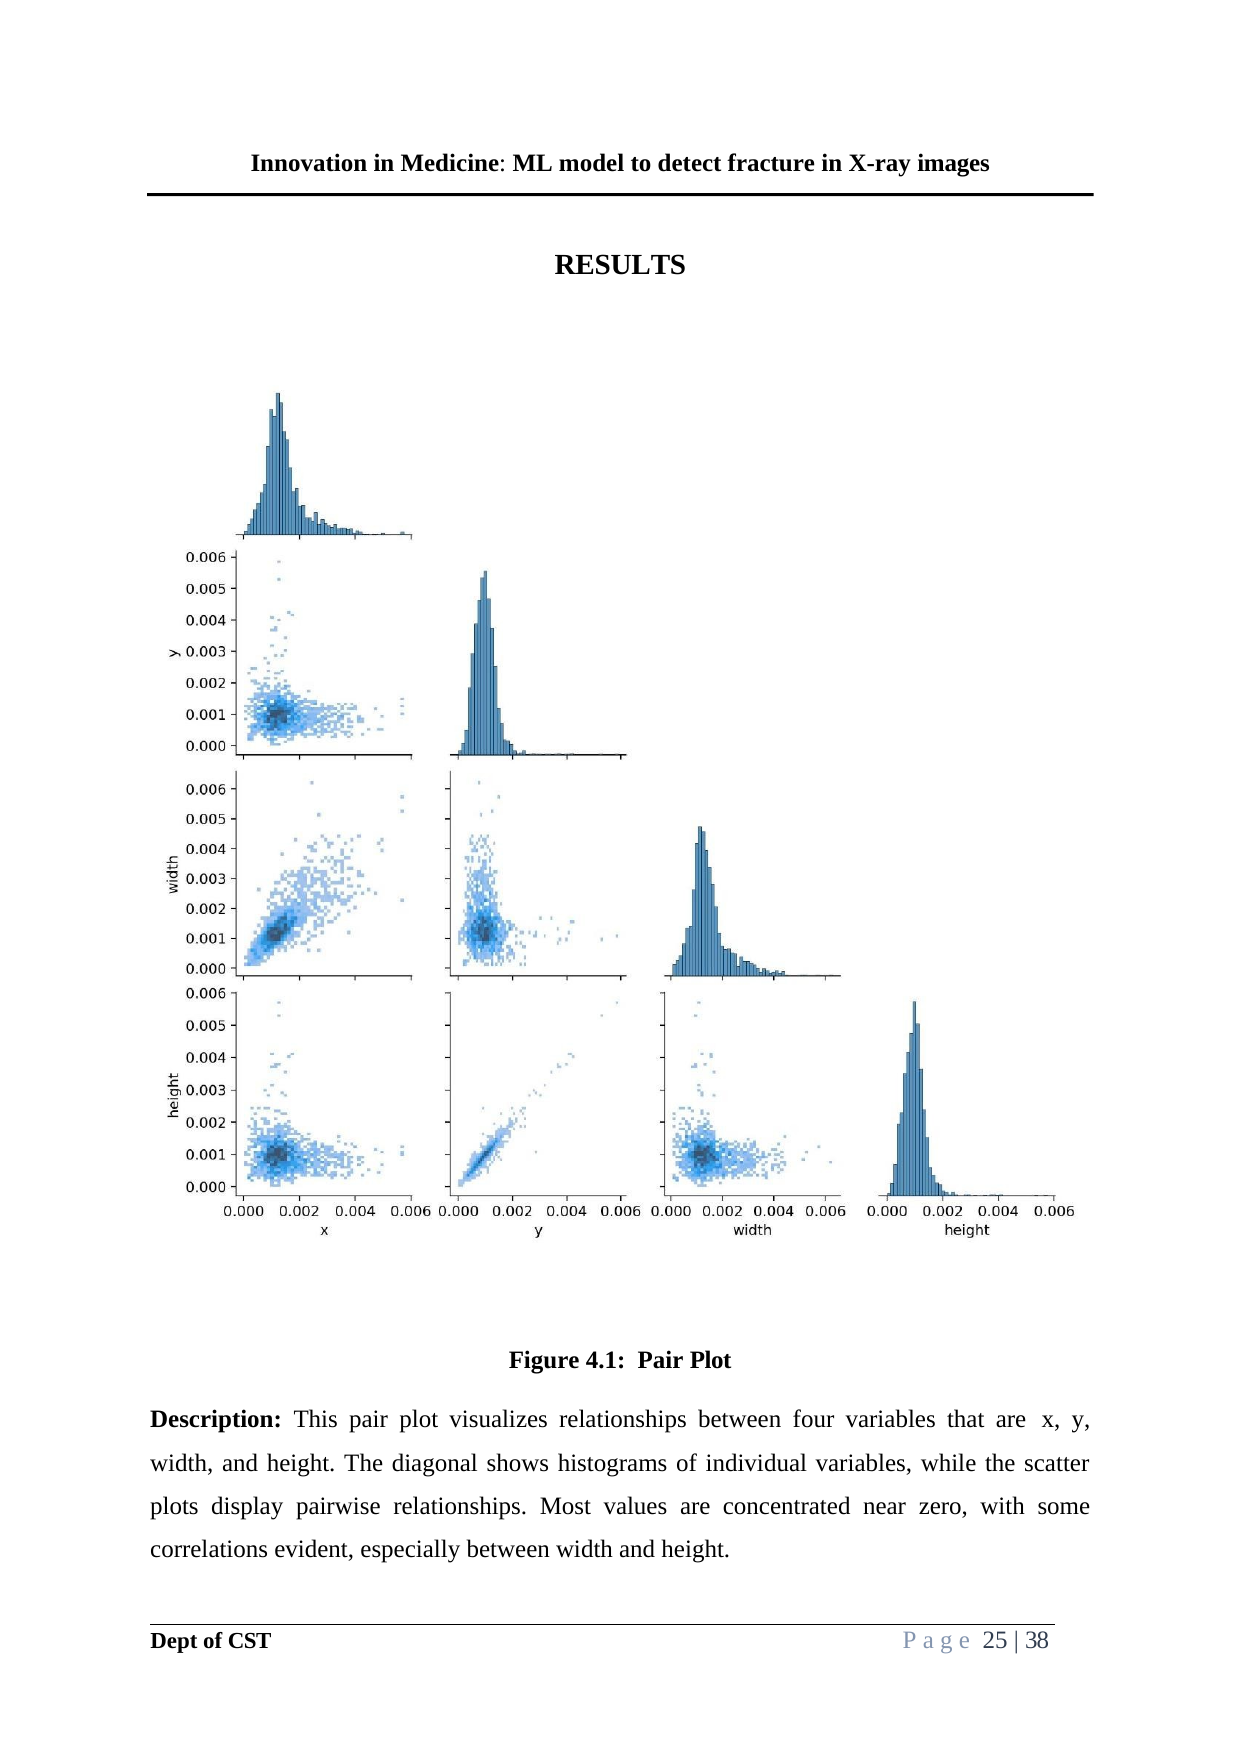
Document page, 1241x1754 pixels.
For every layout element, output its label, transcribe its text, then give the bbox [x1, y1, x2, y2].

text Description: This pair plot visualizes relationships between four variables that are x, y, width, and height. The diagonal shows histograms of individual variables, while the scatter plots display pairwise relationships. Most values are concentrated near zero, with some correlations evident, especially between width and height. [150, 1404, 1091, 1563]
subtitle RESULTS [89, 247, 1151, 281]
picture [161, 385, 1079, 1243]
text Innovation in Medicine: ML model to detect fracture in X-ray images [89, 148, 1151, 177]
subtitle Figure 4.1: Pair Plot [89, 1345, 1151, 1373]
